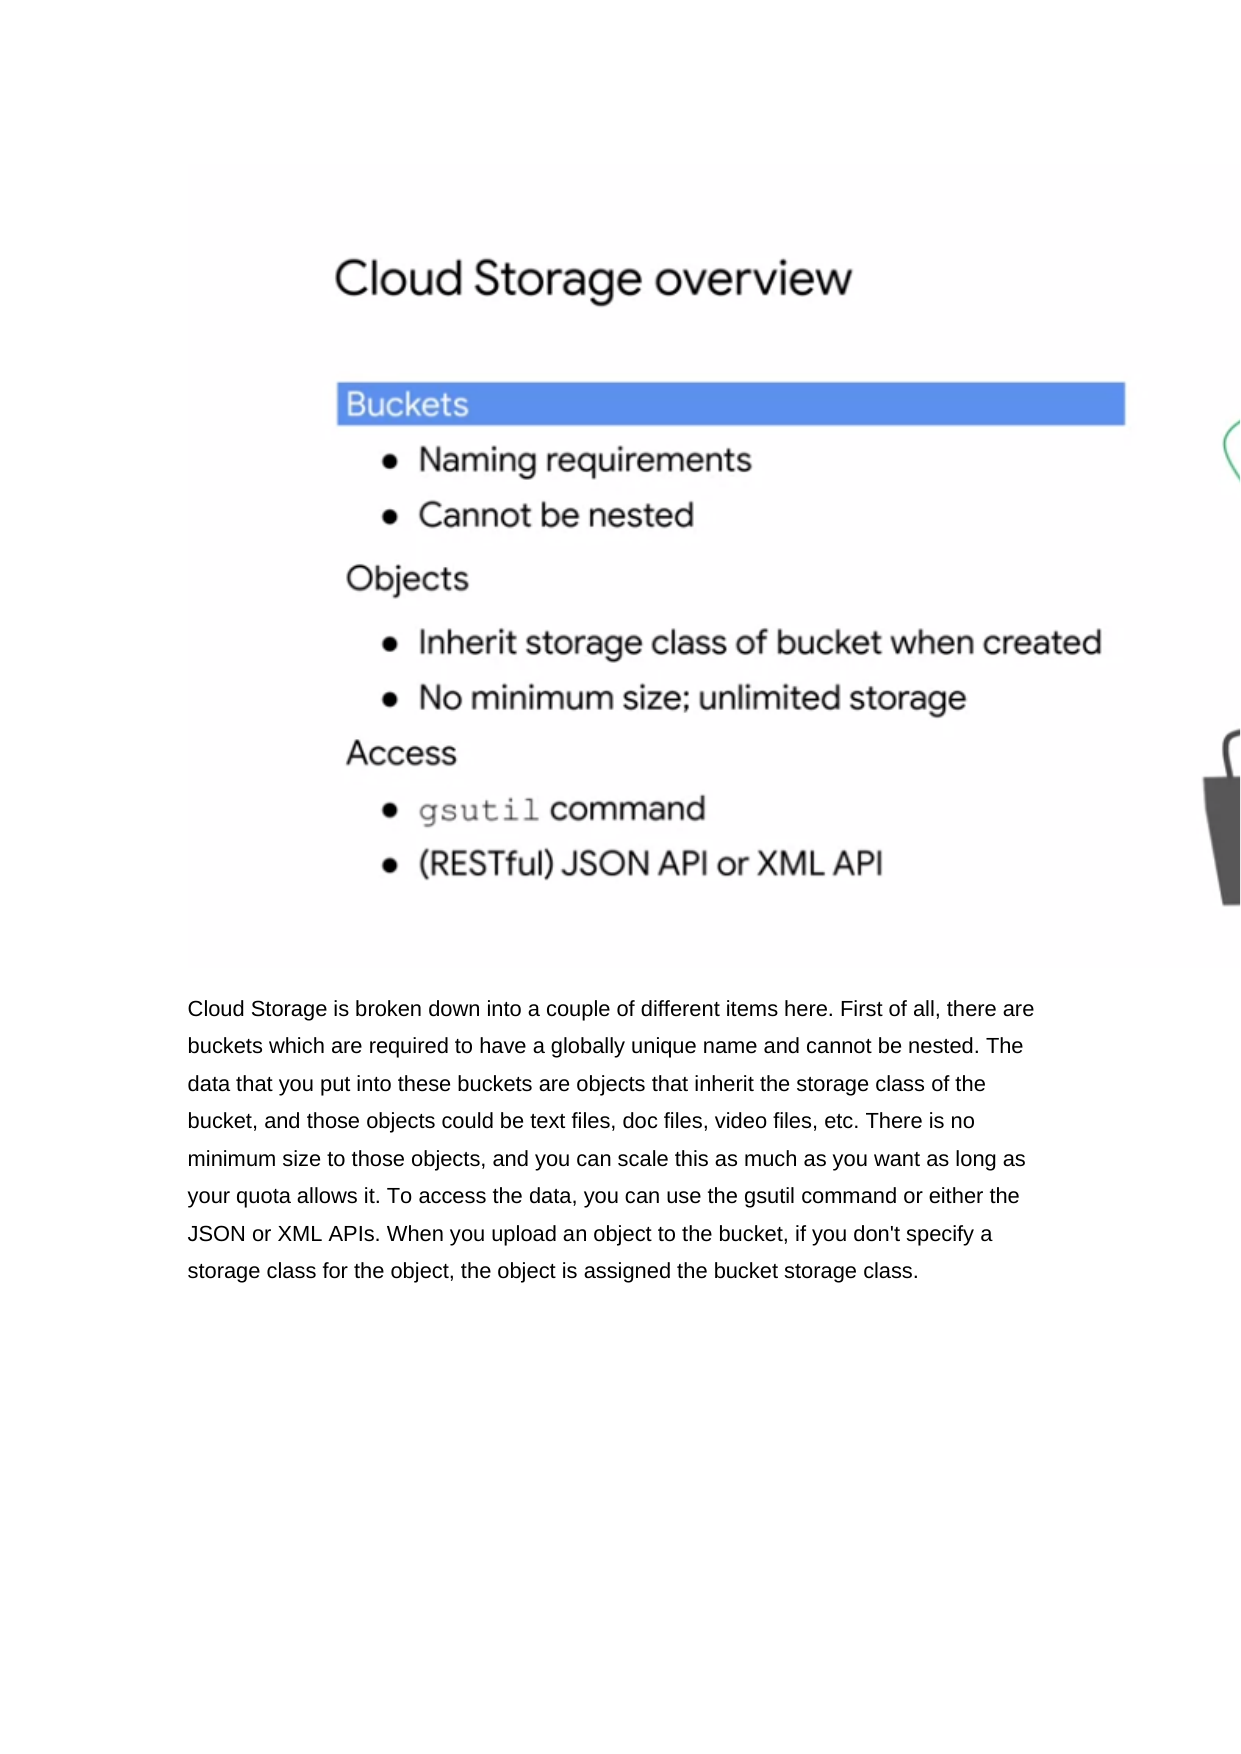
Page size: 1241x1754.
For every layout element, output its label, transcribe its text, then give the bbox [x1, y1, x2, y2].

picture [187, 164, 1241, 968]
text Cloud Storage is broken down into a couple of different items here. First of all, there are buckets which are required to have a globally unique name and cannot be nested. The data that you put into these buckets are objects that inherit the storage class of the bucket, and those objects could be text files, doc files, video files, etc. There is no minimum size to those objects, and you can scale this as much as you want as long as your quota allows it. To access the data, you can use the gsutil command or either the JSON or XML APIs. When you upload an object to the bucket, if you don't specify a storage class for the object, the object is assigned the bucket storage class. [187, 989, 1053, 1289]
